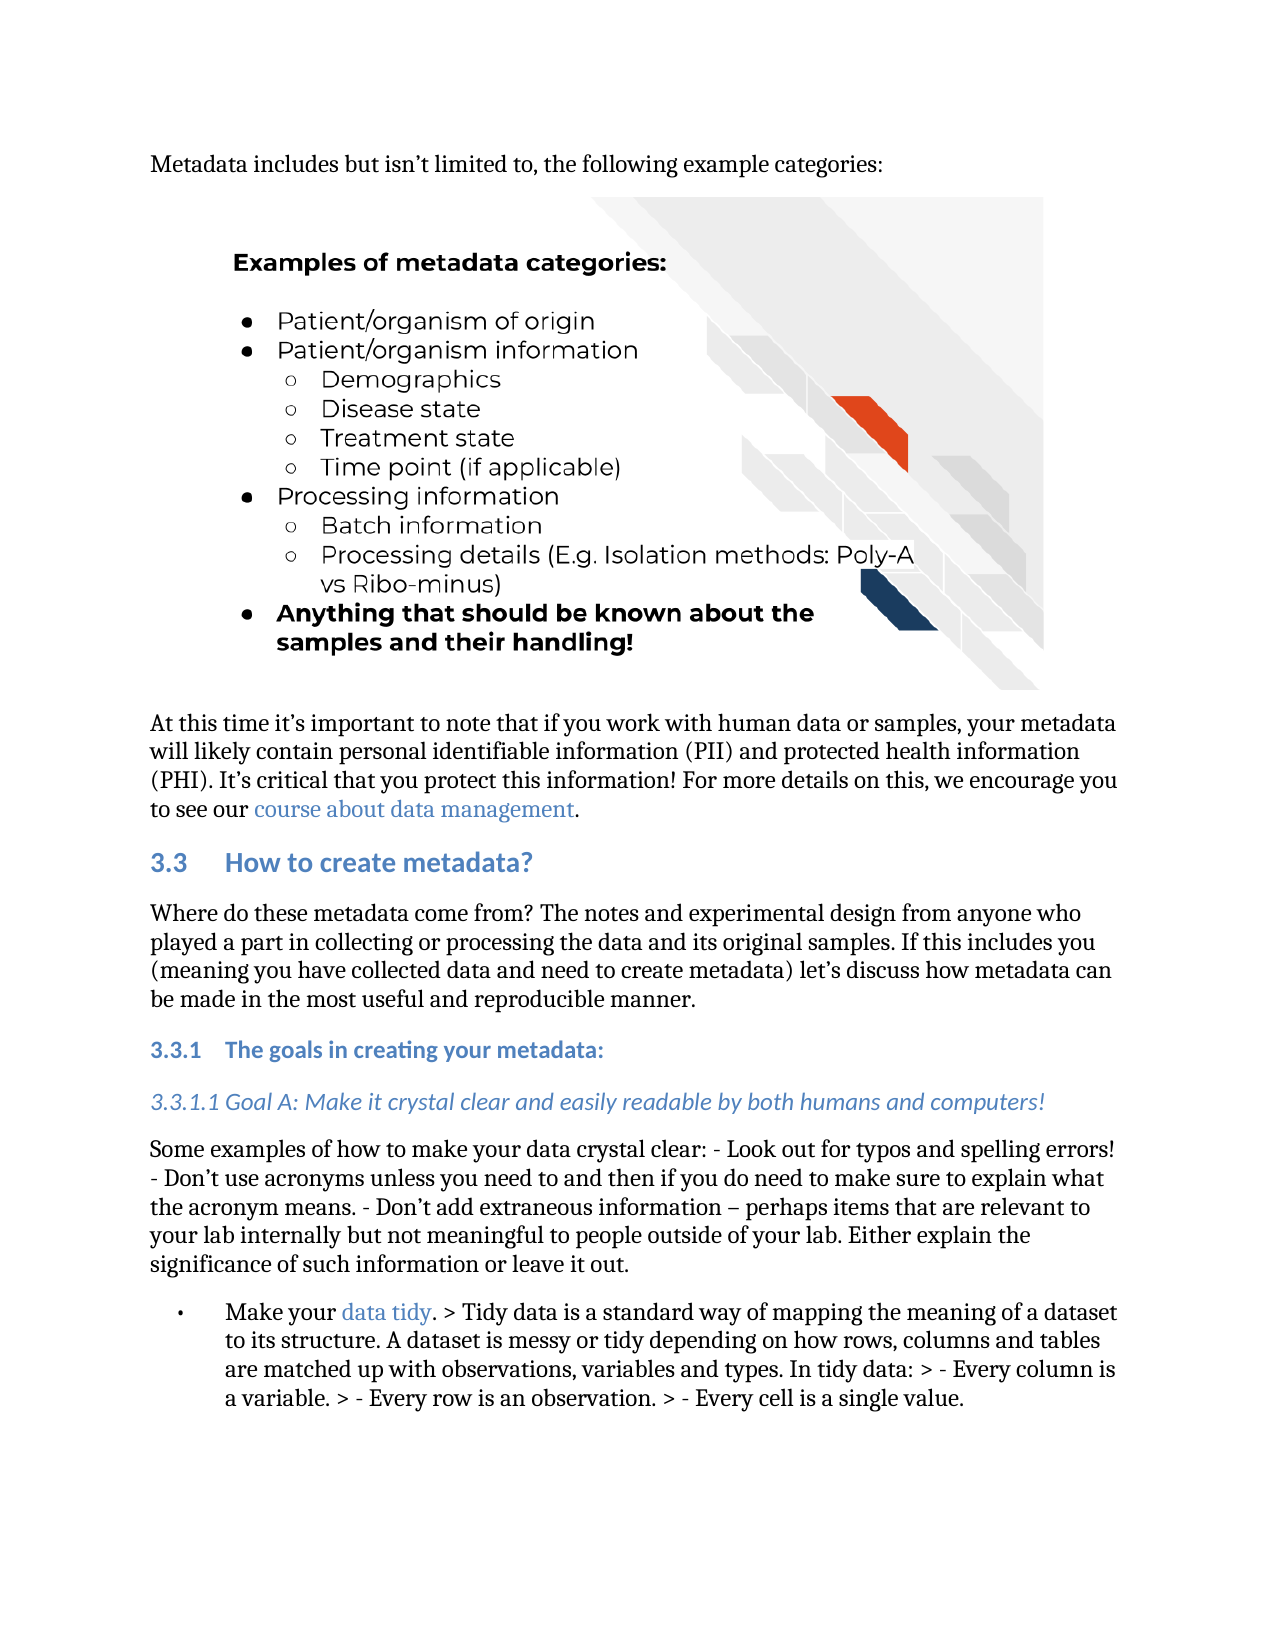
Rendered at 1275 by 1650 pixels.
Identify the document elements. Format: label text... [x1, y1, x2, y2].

subtitle 3.3 How to create metadata? [150, 844, 1125, 880]
picture [168, 197, 1044, 690]
subtitle 3.3.1.1 Goal A: Make it crystal clear and easily readable by both humans and computers! [150, 1086, 1125, 1116]
text At this time it’s important to note that if you work with human data or samples, your metadata will likely contain personal identifiable information (PII) and protected health information (PHI). It’s critical that you protect this information! For more details on this, we encourage you to see our course about data management. [150, 708, 1125, 823]
text Some examples of how to make your data crystal clear: - Look out for typos and spelling errors! - Don’t use acronyms unless you need to and then if you do need to make sure to explain what the acronym means. - Don’t add extraneous information – perhaps items that are relevant to your lab internally but not meaningful to people outside of your lab. Either explain the significance of such information or leave it out. [150, 1135, 1125, 1279]
text Where do these metadata come from? The notes and experimental design from anyone who played a part in collecting or processing the data and its original samples. If this includes you (meaning you have collected data and need to create metadata) let’s discuss how metadata can be made in the most useful and reproducible manner. [150, 899, 1125, 1014]
list Make your data tidy. > Tidy data is a standard way of mapping the meaning of a dataset to its structure. A dataset is messy or tidy depending on how rows, columns and tables are matched up with observations, variables and types. In tidy data: > - Every column is a variable. > - Every row is an observation. > - Every cell is a single value. [175, 1298, 1125, 1413]
subtitle 3.3.1 The goals in creating your metadata: [150, 1034, 1125, 1065]
text Metadata includes but isn’t limited to, the following example categories: [150, 150, 1125, 179]
